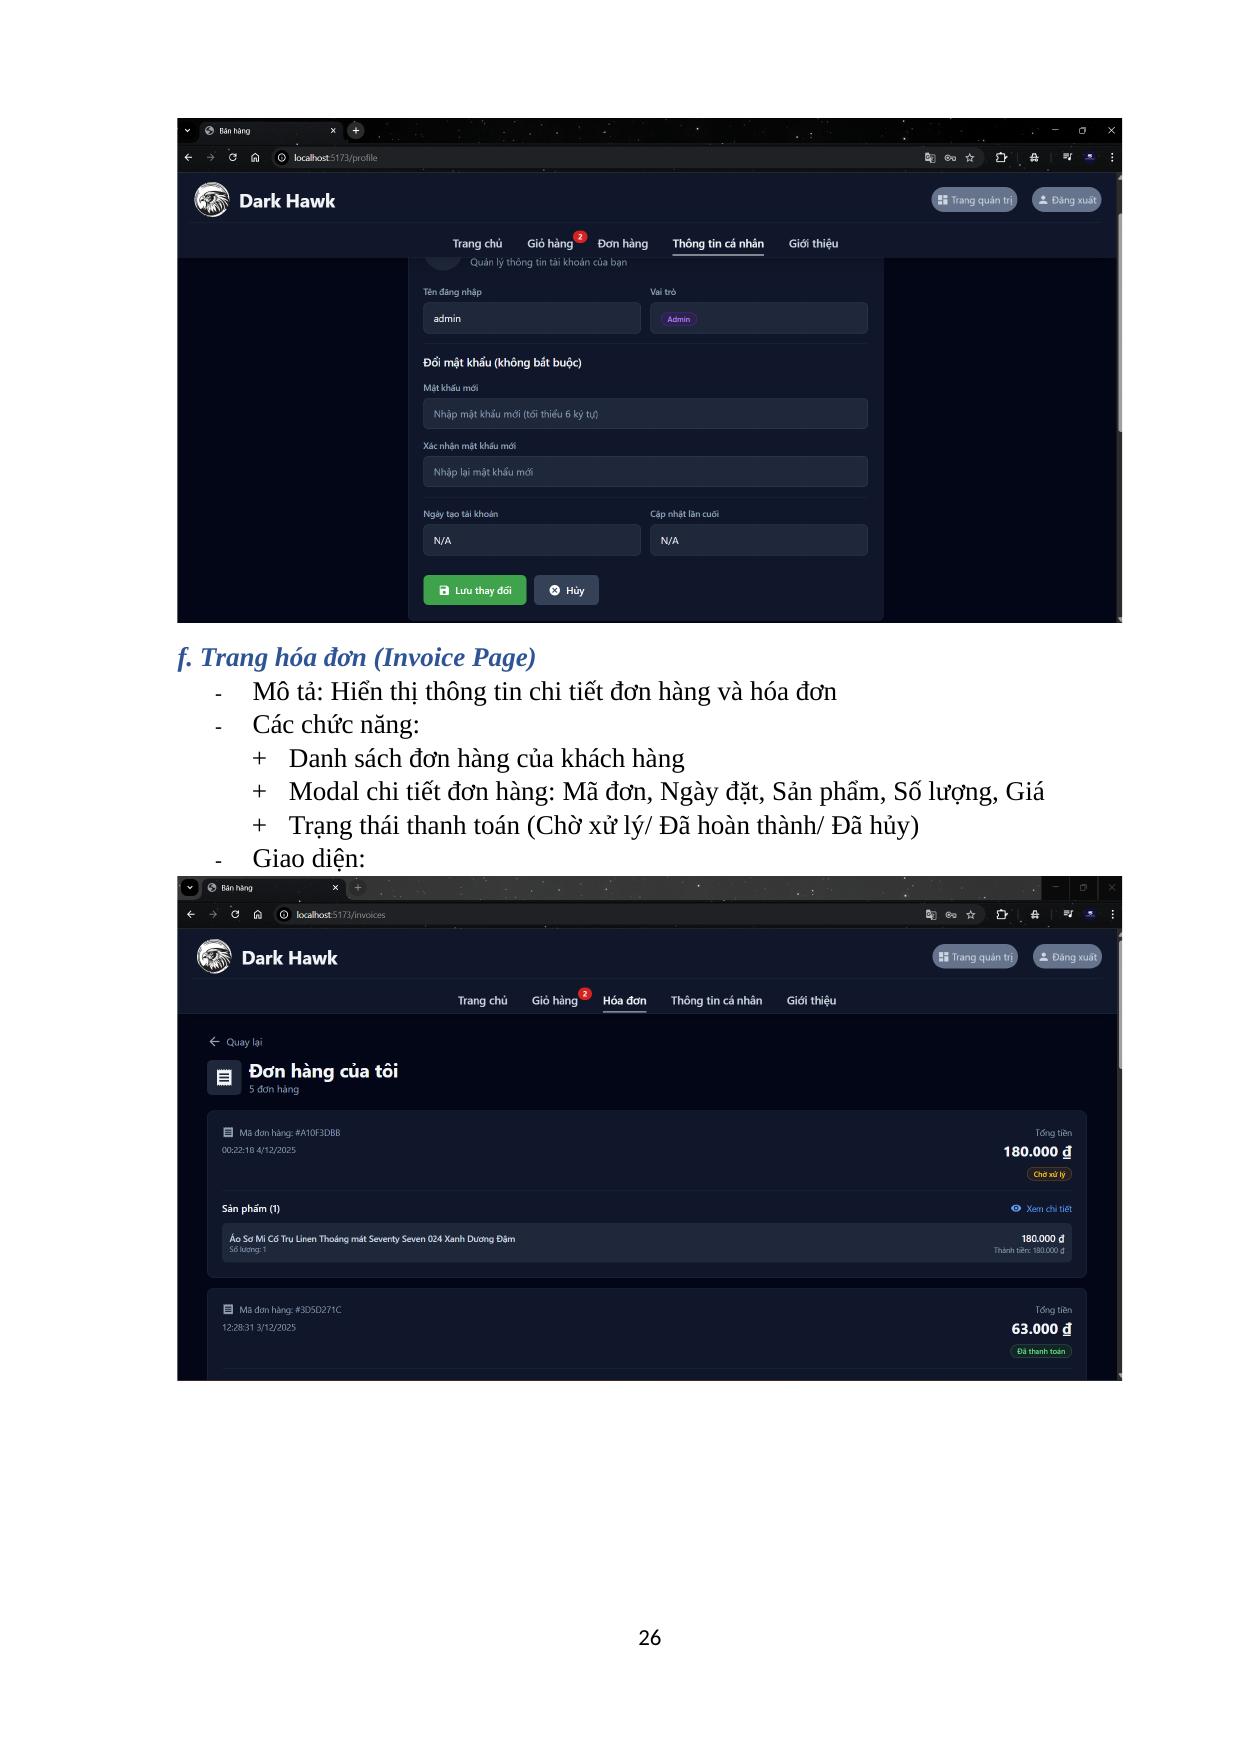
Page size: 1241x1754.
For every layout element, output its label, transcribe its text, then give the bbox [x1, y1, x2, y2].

subtitle f. Trang hóa đơn (Invoice Page) [177, 641, 1122, 672]
list Giao diện: [215, 842, 1122, 873]
picture [177, 118, 1123, 623]
list Trạng thái thanh toán (Chờ xử lý/ Đã hoàn thành/ Đã hủy) [252, 809, 1122, 840]
list Các chức năng: [215, 708, 1122, 739]
list Danh sách đơn hàng của khách hàng [252, 742, 1122, 773]
list Mô tả: Hiển thị thông tin chi tiết đơn hàng và hóa đơn [215, 675, 1122, 706]
picture [177, 876, 1123, 1381]
list Modal chi tiết đơn hàng: Mã đơn, Ngày đặt, Sản phẩm, Số lượng, Giá [252, 775, 1122, 806]
